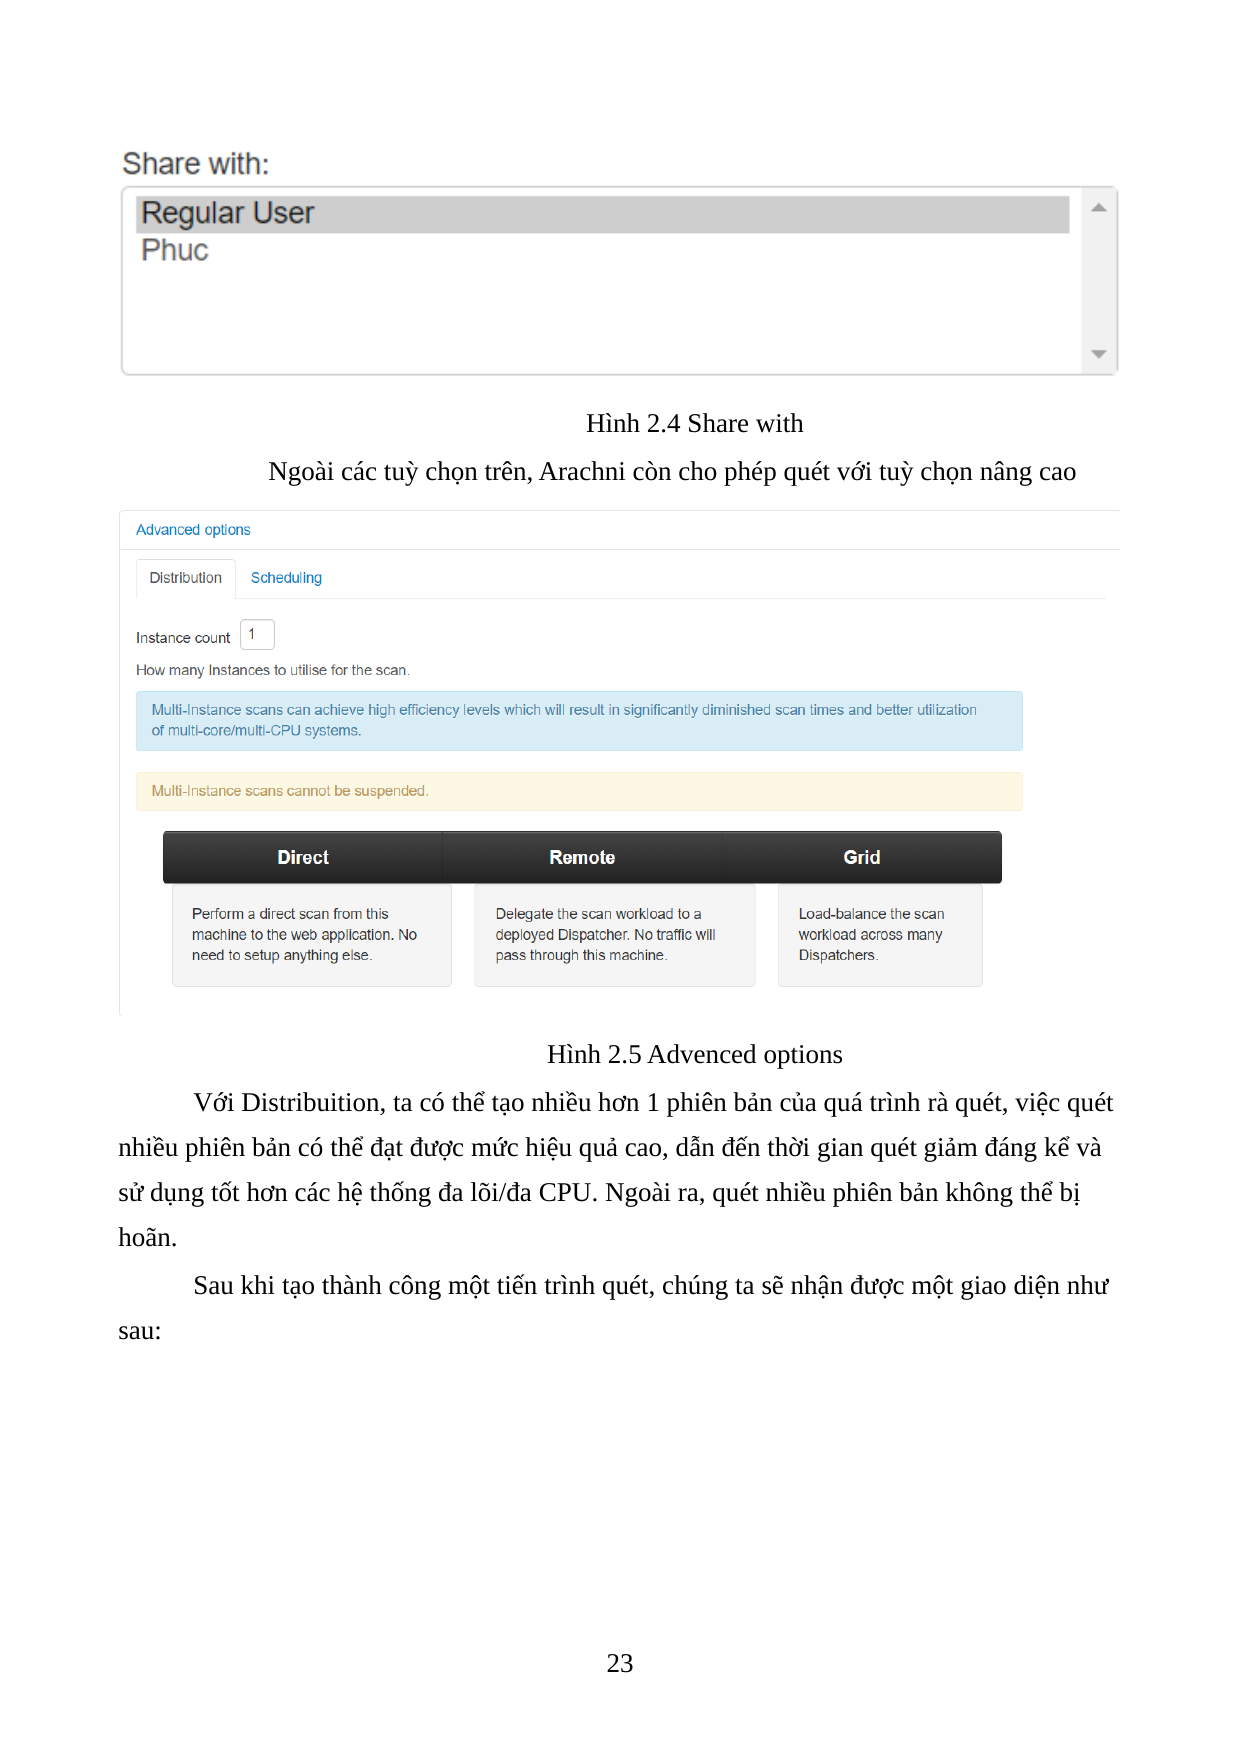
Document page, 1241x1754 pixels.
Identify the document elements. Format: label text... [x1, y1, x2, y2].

text Hình 2.5 Advenced options [193, 1035, 1122, 1072]
text Với Distribuition, ta có thể tạo nhiều hơn 1 phiên bản của quá trình rà quét, việc quét nhiều phiên bản có thể đạt được mức hiệu quả cao, dẫn đến thời gian quét giảm đáng kể và sử dụng tốt hơn các hệ thống đa lõi/đa CPU. Ngoài ra, quét nhiều phiên bản không thể bị hoãn. [118, 1083, 1122, 1255]
picture [118, 145, 1122, 381]
text Ngoài các tuỳ chọn trên, Arachni còn cho phép quét với tuỳ chọn nâng cao [193, 452, 1122, 489]
text Sau khi tạo thành công một tiến trình quét, chúng ta sẽ nhận được một giao diện như sau: [118, 1266, 1122, 1348]
picture [118, 508, 1121, 1016]
text Hình 2.4 Share with [193, 404, 1122, 442]
